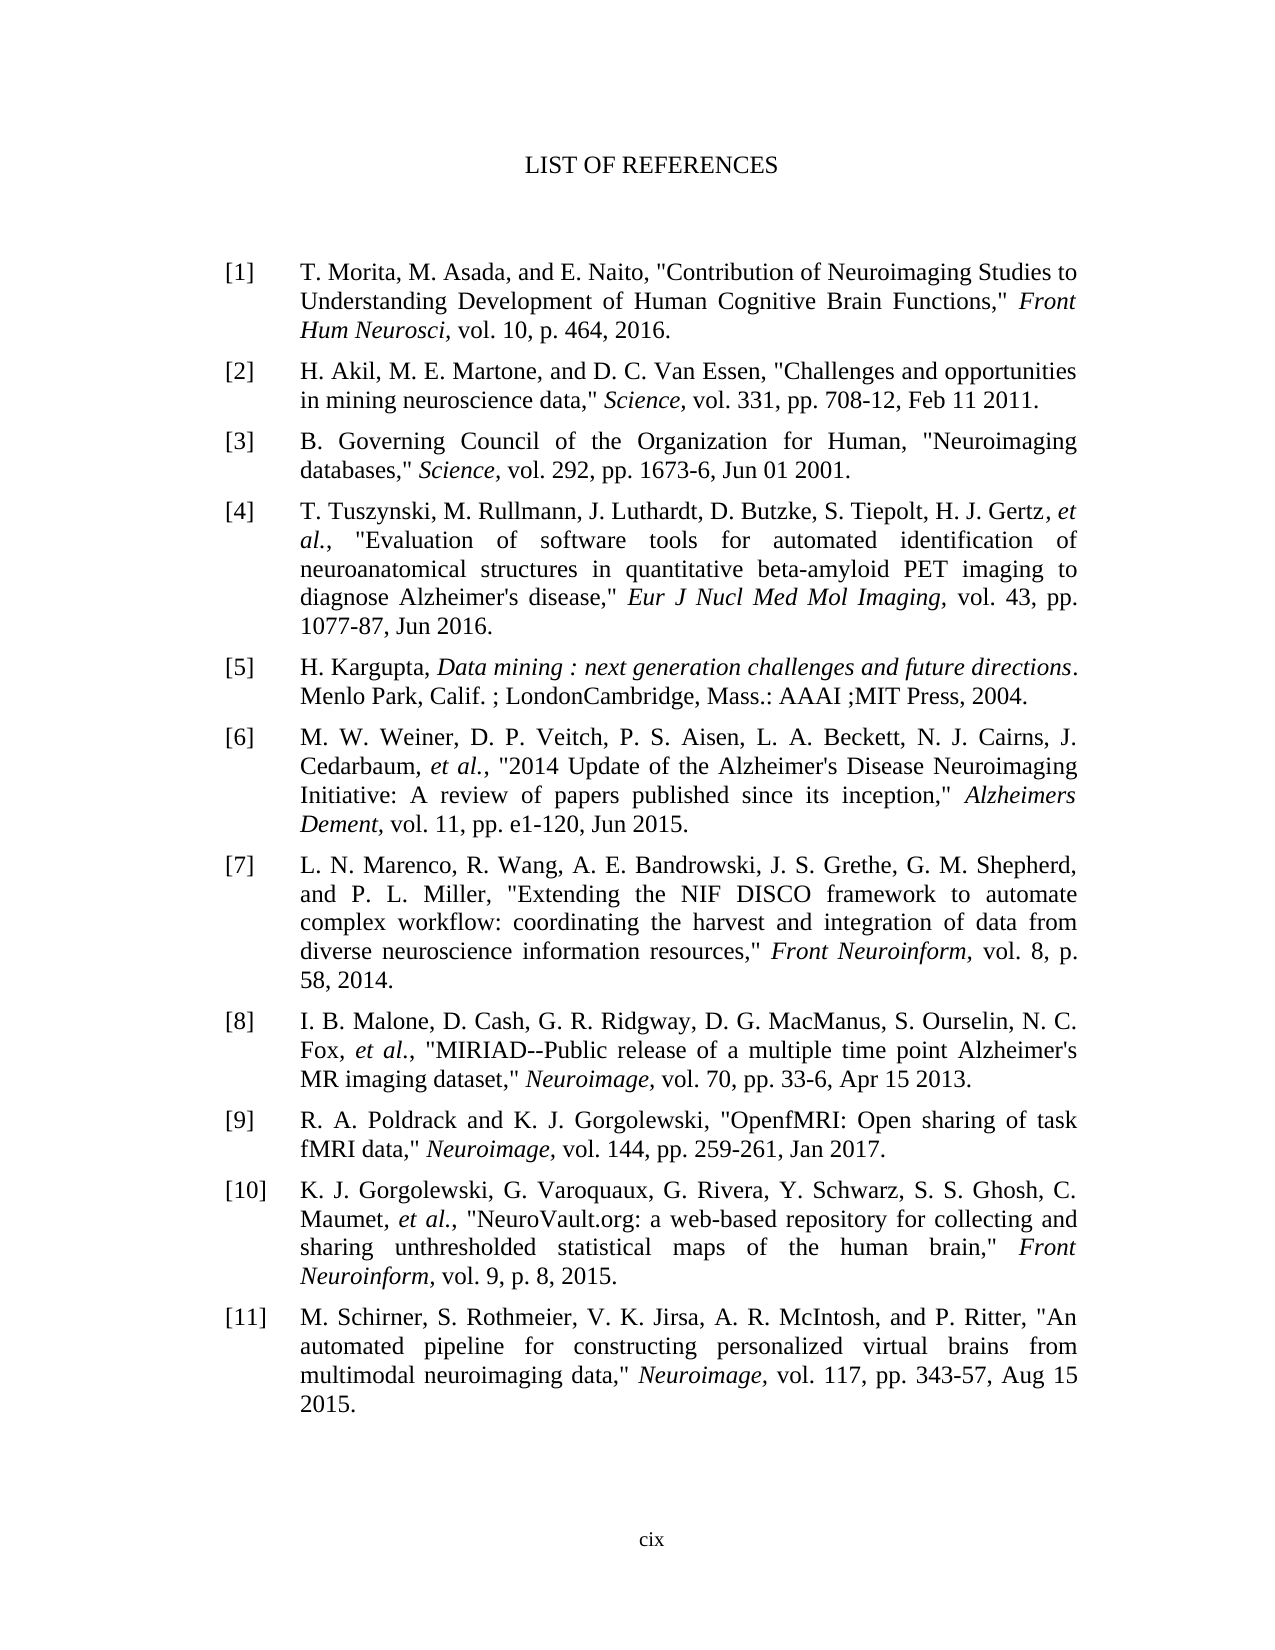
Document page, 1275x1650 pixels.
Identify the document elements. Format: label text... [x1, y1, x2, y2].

subtitle LIST OF REFERENCES [225, 150, 1078, 179]
text [8] I. B. Malone, D. Cash, G. R. Ridgway, D. G. MacManus, S. Ourselin, N. C. Fox, et al., "MIRIAD--Public release of a multiple time point Alzheimer's MR imaging dataset," Neuroimage, vol. 70, pp. 33-6, Apr 15 2013. [225, 1006, 1078, 1092]
text [5] H. Kargupta, Data mining : next generation challenges and future directions. Menlo Park, Calif. ; LondonCambridge, Mass.: AAAI ;MIT Press, 2004. [225, 652, 1078, 710]
text [9] R. A. Poldrack and K. J. Gorgolewski, "OpenfMRI: Open sharing of task fMRI data," Neuroimage, vol. 144, pp. 259-261, Jan 2017. [225, 1105, 1078, 1162]
text [6] M. W. Weiner, D. P. Veitch, P. S. Aisen, L. A. Beckett, N. J. Cairns, J. Cedarbaum, et al., "2014 Update of the Alzheimer's Disease Neuroimaging Initiative: A review of papers published since its inception," Alzheimers Dement, vol. 11, pp. e1-120, Jun 2015. [225, 722, 1078, 837]
text [4] T. Tuszynski, M. Rullmann, J. Luthardt, D. Butzke, S. Tiepolt, H. J. Gertz, et al., "Evaluation of software tools for automated identification of neuroanatomical structures in quantitative beta-amyloid PET imaging to diagnose Alzheimer's disease," Eur J Nucl Med Mol Imaging, vol. 43, pp. 1077-87, Jun 2016. [225, 496, 1078, 640]
text [3] B. Governing Council of the Organization for Human, "Neuroimaging databases," Science, vol. 292, pp. 1673-6, Jun 01 2001. [225, 426, 1078, 484]
text [10] K. J. Gorgolewski, G. Varoquaux, G. Rivera, Y. Schwarz, S. S. Ghosh, C. Maumet, et al., "NeuroVault.org: a web-based repository for collecting and sharing unthresholded statistical maps of the human brain," Front Neuroinform, vol. 9, p. 8, 2015. [225, 1175, 1078, 1290]
text [7] L. N. Marenco, R. Wang, A. E. Bandrowski, J. S. Grethe, G. M. Shepherd, and P. L. Miller, "Extending the NIF DISCO framework to automate complex workflow: coordinating the harvest and integration of data from diverse neuroscience information resources," Front Neuroinform, vol. 8, p. 58, 2014. [225, 850, 1078, 994]
text [2] H. Akil, M. E. Martone, and D. C. Van Essen, "Challenges and opportunities in mining neuroscience data," Science, vol. 331, pp. 708-12, Feb 11 2011. [225, 356, 1078, 414]
text [11] M. Schirner, S. Rothmeier, V. K. Jirsa, A. R. McIntosh, and P. Ritter, "An automated pipeline for constructing personalized virtual brains from multimodal neuroimaging data," Neuroimage, vol. 117, pp. 343-57, Aug 15 2015. [225, 1302, 1078, 1417]
text [1] T. Morita, M. Asada, and E. Naito, "Contribution of Neuroimaging Studies to Understanding Development of Human Cognitive Brain Functions," Front Hum Neurosci, vol. 10, p. 464, 2016. [225, 257, 1078, 344]
